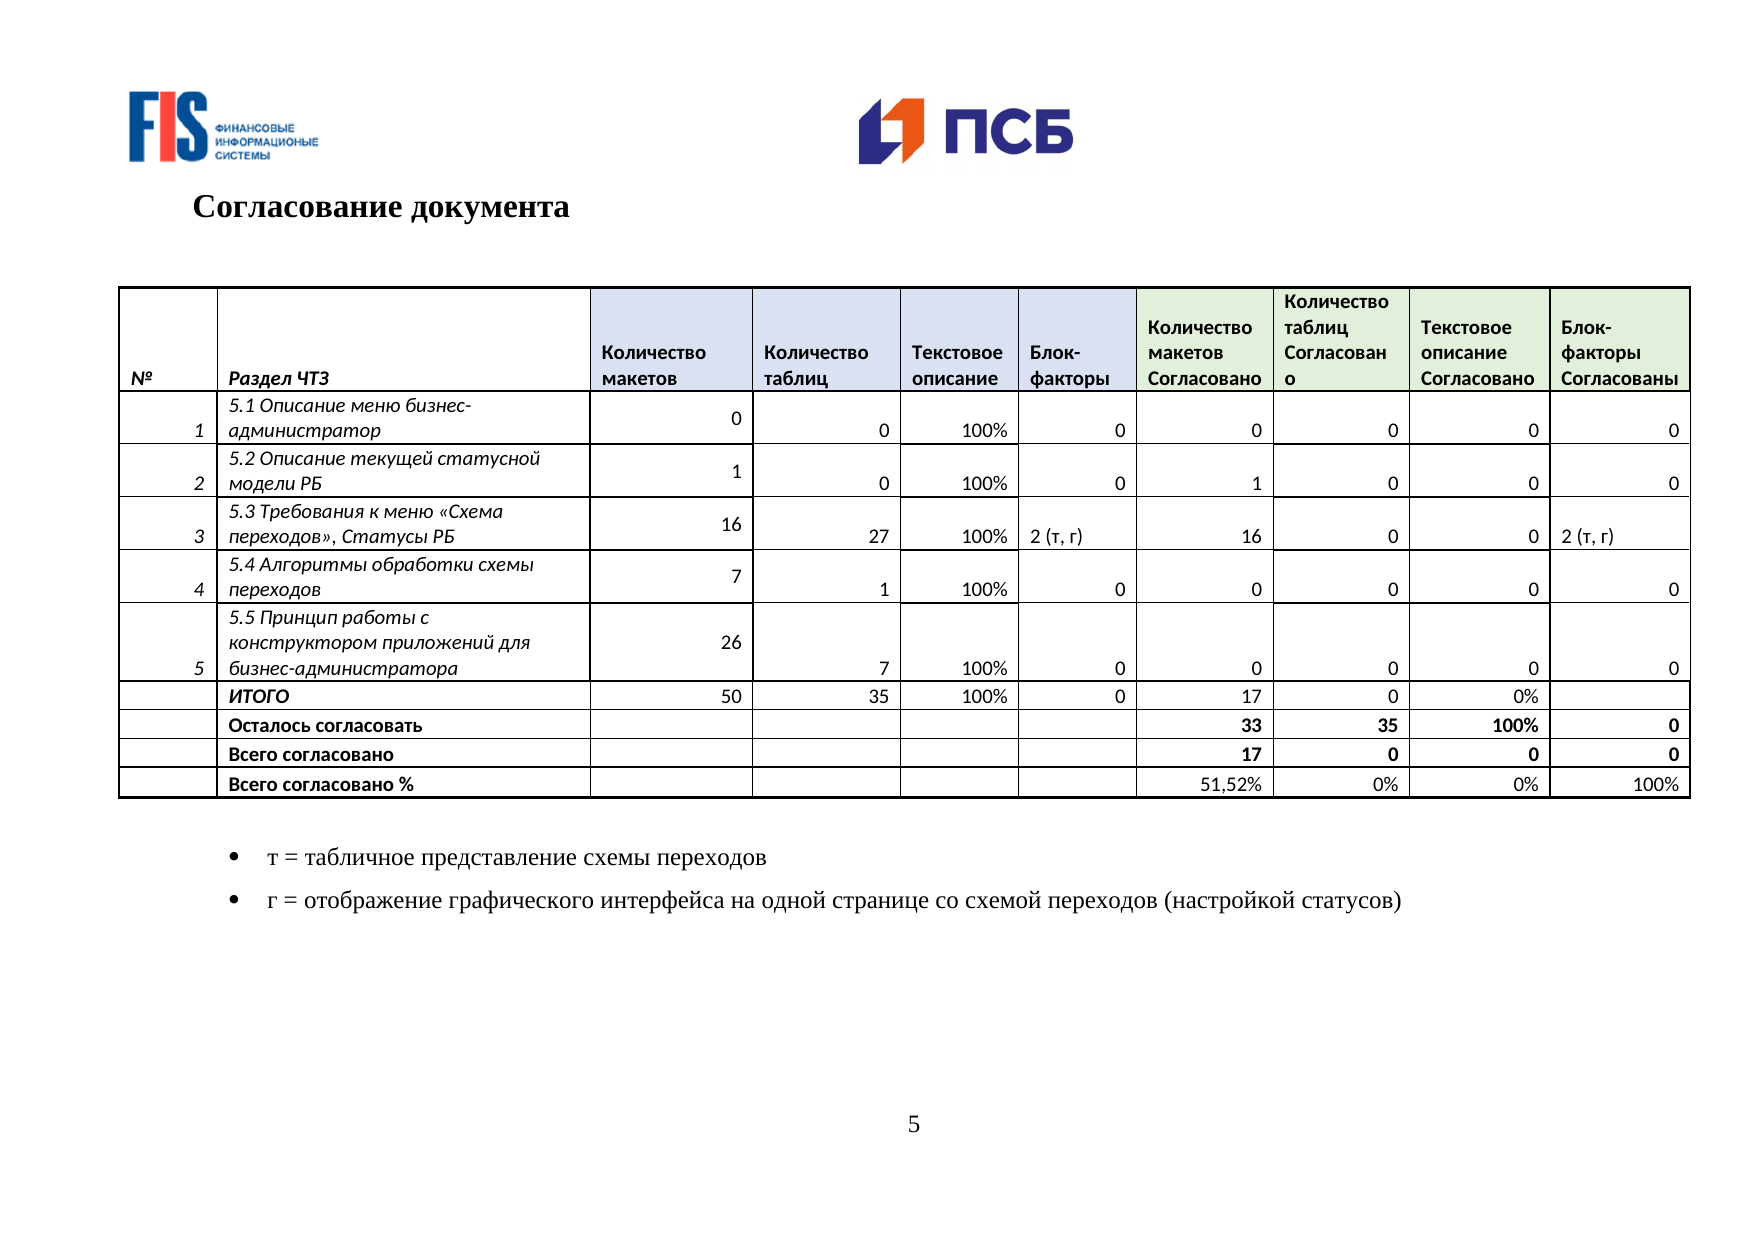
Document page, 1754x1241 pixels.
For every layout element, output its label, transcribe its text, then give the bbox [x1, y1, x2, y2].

table_cell 1 [1137, 444, 1273, 496]
table_cell 17 [1137, 682, 1273, 709]
table_cell 0 [1019, 550, 1136, 602]
table_cell 1 [591, 445, 752, 496]
table_cell 2 (т, г) [1551, 496, 1690, 549]
table_cell 0 [1551, 549, 1690, 602]
table_cell 0 [1551, 392, 1690, 443]
table_cell 0 [754, 392, 900, 443]
table_cell 7 [591, 551, 752, 602]
table_cell 100% [901, 498, 1018, 549]
table_header Количество макетов Согласовано [1137, 289, 1273, 390]
table_cell [753, 710, 900, 738]
table_cell 0 [1137, 603, 1273, 680]
table_cell 50 [591, 682, 752, 709]
table_cell 35 [753, 682, 900, 709]
table_cell 4 [120, 550, 216, 602]
table_cell 5 [120, 603, 216, 680]
table_cell 0 [1137, 550, 1273, 602]
table_cell [753, 739, 900, 766]
table_cell 100% [901, 551, 1018, 602]
table_cell 0 [1019, 444, 1136, 496]
table_header Количество таблиц Согласовано [1274, 289, 1409, 390]
table_cell 0 [754, 444, 900, 496]
table_cell 0 [1551, 602, 1690, 680]
table_cell 100% [901, 445, 1018, 496]
table_cell 0 [1019, 682, 1136, 709]
table_cell [901, 768, 1018, 796]
table_header Раздел ЧТЗ [218, 289, 590, 390]
table_cell 100% [1410, 710, 1549, 738]
table_header Количество макетов [591, 289, 752, 390]
table_cell 1 [120, 392, 216, 443]
picture [850, 91, 1082, 172]
table_cell 2 [120, 444, 216, 496]
table_cell 0 [1274, 498, 1409, 549]
table_cell 100% [901, 604, 1018, 680]
table_cell 0 [1410, 498, 1549, 549]
table_cell [1019, 768, 1136, 796]
table_cell 0% [1410, 682, 1549, 709]
table_cell 27 [754, 497, 900, 549]
table_cell 5.5 Принцип работы с конструктором приложений для бизнес-администратора [218, 604, 589, 680]
table_cell 0 [1274, 604, 1409, 680]
table_cell 0 [1137, 392, 1273, 443]
table_cell 0 [1410, 392, 1549, 443]
table_cell 0 [1019, 603, 1136, 680]
table_header Количество таблиц [753, 289, 900, 390]
table_cell [1551, 682, 1689, 709]
table_cell [901, 739, 1018, 766]
table_cell [120, 710, 216, 738]
table_header Текстовое описание [901, 289, 1018, 390]
table_cell 100% [901, 392, 1018, 443]
table_cell 0 [1274, 445, 1409, 496]
table_cell [901, 710, 1018, 738]
table_cell 5.1 Описание меню бизнес-администратор [218, 392, 589, 443]
list г = отображение графического интерфейса на одной странице со схемой переходов (настройкой статусов) [229, 885, 1636, 913]
table_cell [120, 682, 216, 709]
table_header Блок-факторы [1019, 289, 1136, 390]
table_cell 0 [1410, 604, 1549, 680]
table_cell 100% [901, 682, 1018, 709]
table_cell ИТОГО [218, 682, 590, 709]
table_cell 1 [754, 550, 900, 602]
table_cell 0 [1274, 682, 1409, 709]
table_cell 0 [1551, 443, 1690, 496]
table_cell 5.3 Требования к меню «Схема переходов», Статусы РБ [218, 498, 589, 549]
table_cell 17 [1137, 739, 1273, 766]
table_header Блок-факторы Согласованы [1551, 289, 1689, 390]
table_cell [120, 739, 216, 766]
table_header Текстовое описание Согласовано [1410, 289, 1549, 390]
table_cell Всего согласовано % [218, 768, 590, 796]
table_cell 5.2 Описание текущей статусной модели РБ [218, 445, 589, 496]
table_cell [753, 768, 900, 796]
table_cell [591, 739, 752, 766]
table_cell 7 [754, 603, 900, 680]
subtitle Согласование документа [118, 186, 1636, 224]
table_cell 0% [1410, 768, 1549, 796]
table_cell Осталось согласовать [218, 710, 590, 738]
table_cell 0 [1274, 392, 1409, 443]
table_cell 0 [1019, 392, 1136, 443]
table_cell 100% [1551, 768, 1689, 796]
table_cell [1019, 710, 1136, 738]
table_cell 16 [1137, 497, 1273, 549]
table_cell [120, 768, 216, 796]
table_cell 0 [1274, 739, 1409, 766]
table_cell 51,52% [1137, 768, 1273, 796]
table_cell [1019, 739, 1136, 766]
table_cell 0 [1551, 739, 1689, 766]
table_cell 33 [1137, 710, 1273, 738]
table_cell 0% [1274, 768, 1409, 796]
table_cell 0 [1274, 551, 1409, 602]
table_cell 0 [1410, 739, 1549, 766]
table_cell 2 (т, г) [1019, 497, 1136, 549]
table_cell 0 [1551, 710, 1689, 738]
table_cell 0 [1410, 551, 1549, 602]
table_cell 3 [120, 497, 216, 549]
table_cell 26 [591, 604, 752, 680]
list т = табличное представление схемы переходов [229, 842, 1636, 870]
table_header № [120, 289, 217, 390]
table_cell 16 [591, 498, 752, 549]
table_cell Всего согласовано [218, 739, 590, 766]
table_cell [591, 768, 752, 796]
table_cell 5.4 Алгоритмы обработки схемы переходов [218, 551, 589, 602]
table_cell 35 [1274, 710, 1409, 738]
table_cell [591, 710, 752, 738]
table_cell 0 [591, 392, 752, 443]
picture [118, 73, 324, 172]
table_cell 0 [1410, 445, 1549, 496]
